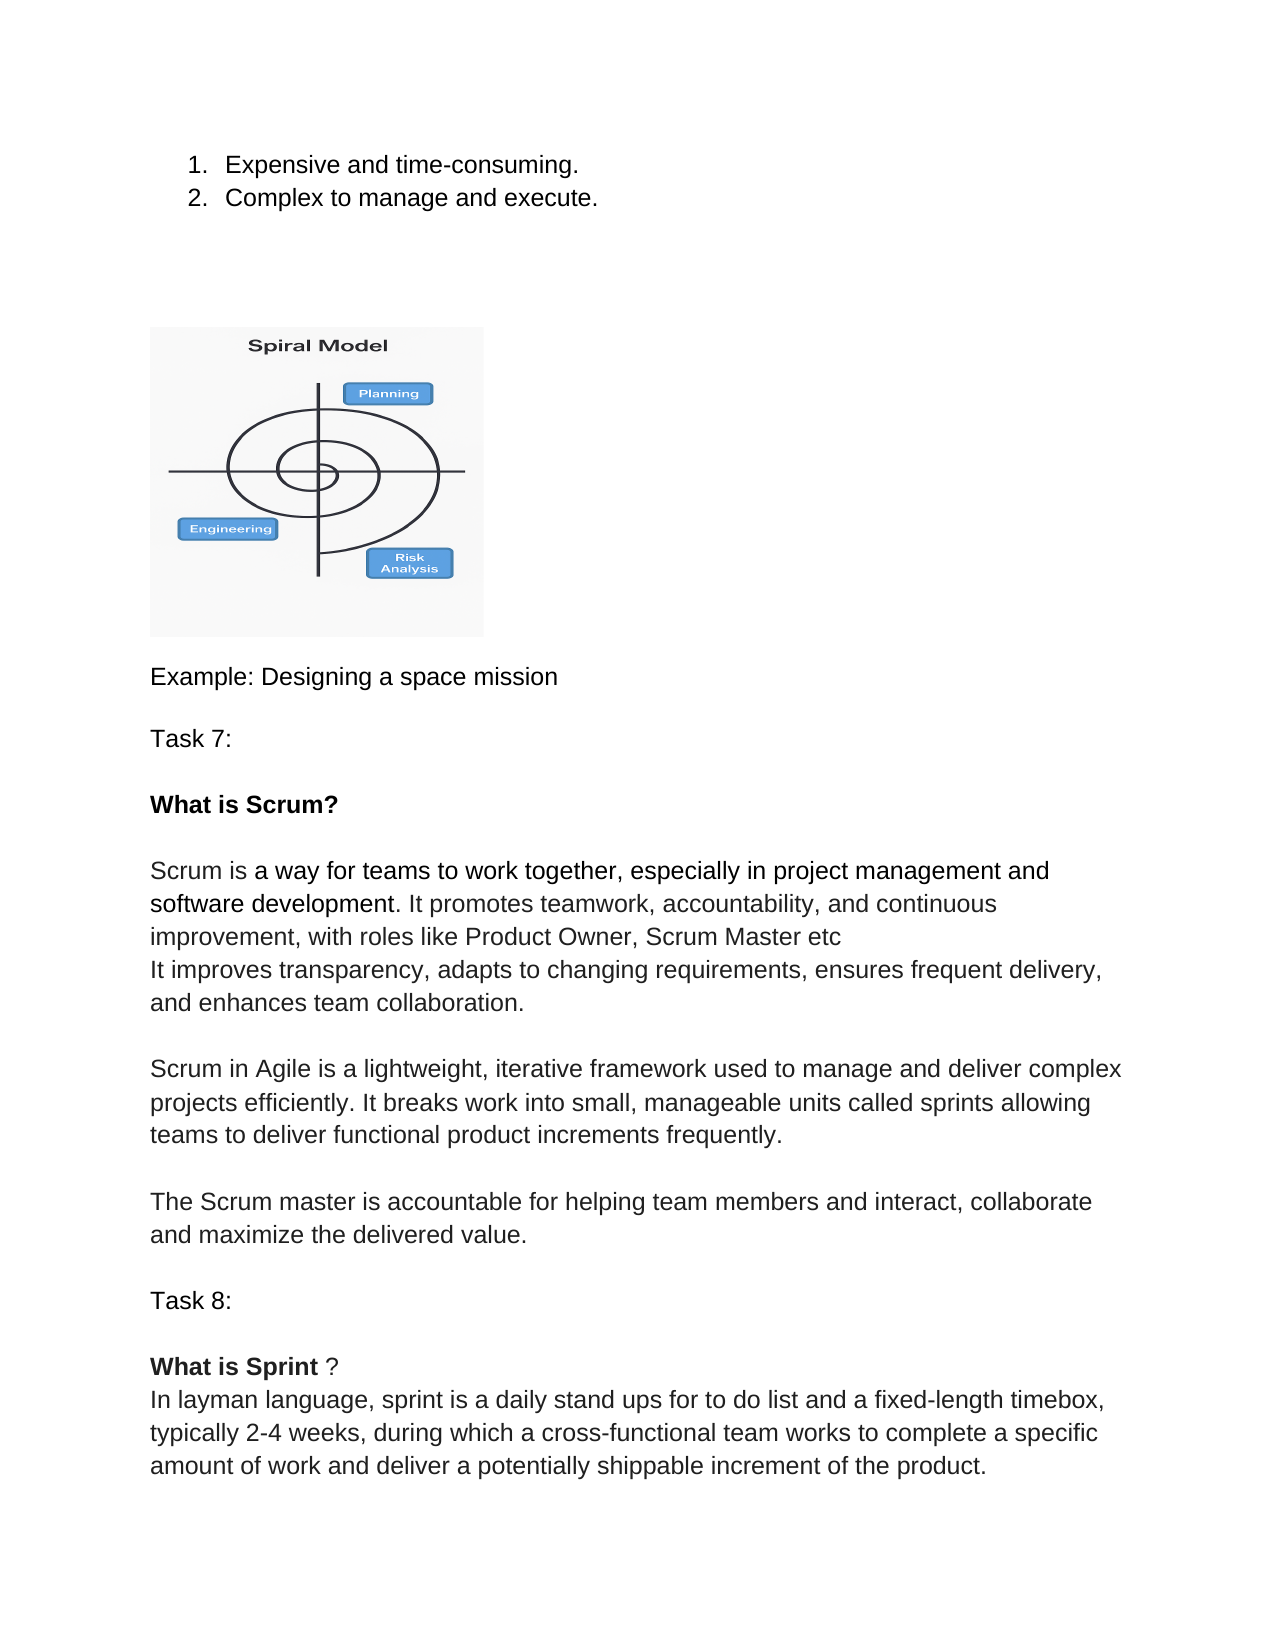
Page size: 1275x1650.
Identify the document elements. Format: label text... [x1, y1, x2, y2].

text Scrum is a way for teams to work together, especially in project management and software development. It promotes teamwork, accountability, and continuous improvement, with roles like Product Owner, Scrum Master etc [150, 856, 1125, 951]
text Scrum in Agile is a lightweight, iterative framework used to manage and deliver complex projects efficiently. It breaks work into small, manageable units called sprints allowing teams to deliver functional product increments frequently. [150, 1054, 1125, 1149]
text What is Scrum? [150, 757, 1125, 819]
text The Scrum master is accountable for helping team members and interact, collaborate and maximize the delivered value. [150, 1187, 1125, 1248]
picture [150, 327, 484, 637]
list Expensive and time-consuming. [187, 150, 1125, 179]
text Task 7: [150, 724, 1125, 753]
text Example: Designing a space mission [150, 661, 1125, 720]
text In layman language, sprint is a daily stand ups for to do list and a fixed-length timebox, typically 2-4 weeks, during which a cross-functional team works to complete a specific amount of work and deliver a potentially shippable increment of the product. [150, 1385, 1125, 1479]
text What is Sprint ? [150, 1319, 1125, 1380]
text Task 8: [150, 1253, 1125, 1314]
text It improves transparency, adapts to changing requirements, ensures frequent delivery, and enhances team collaboration. [150, 955, 1125, 1017]
list Complex to manage and execute. [187, 183, 1125, 212]
